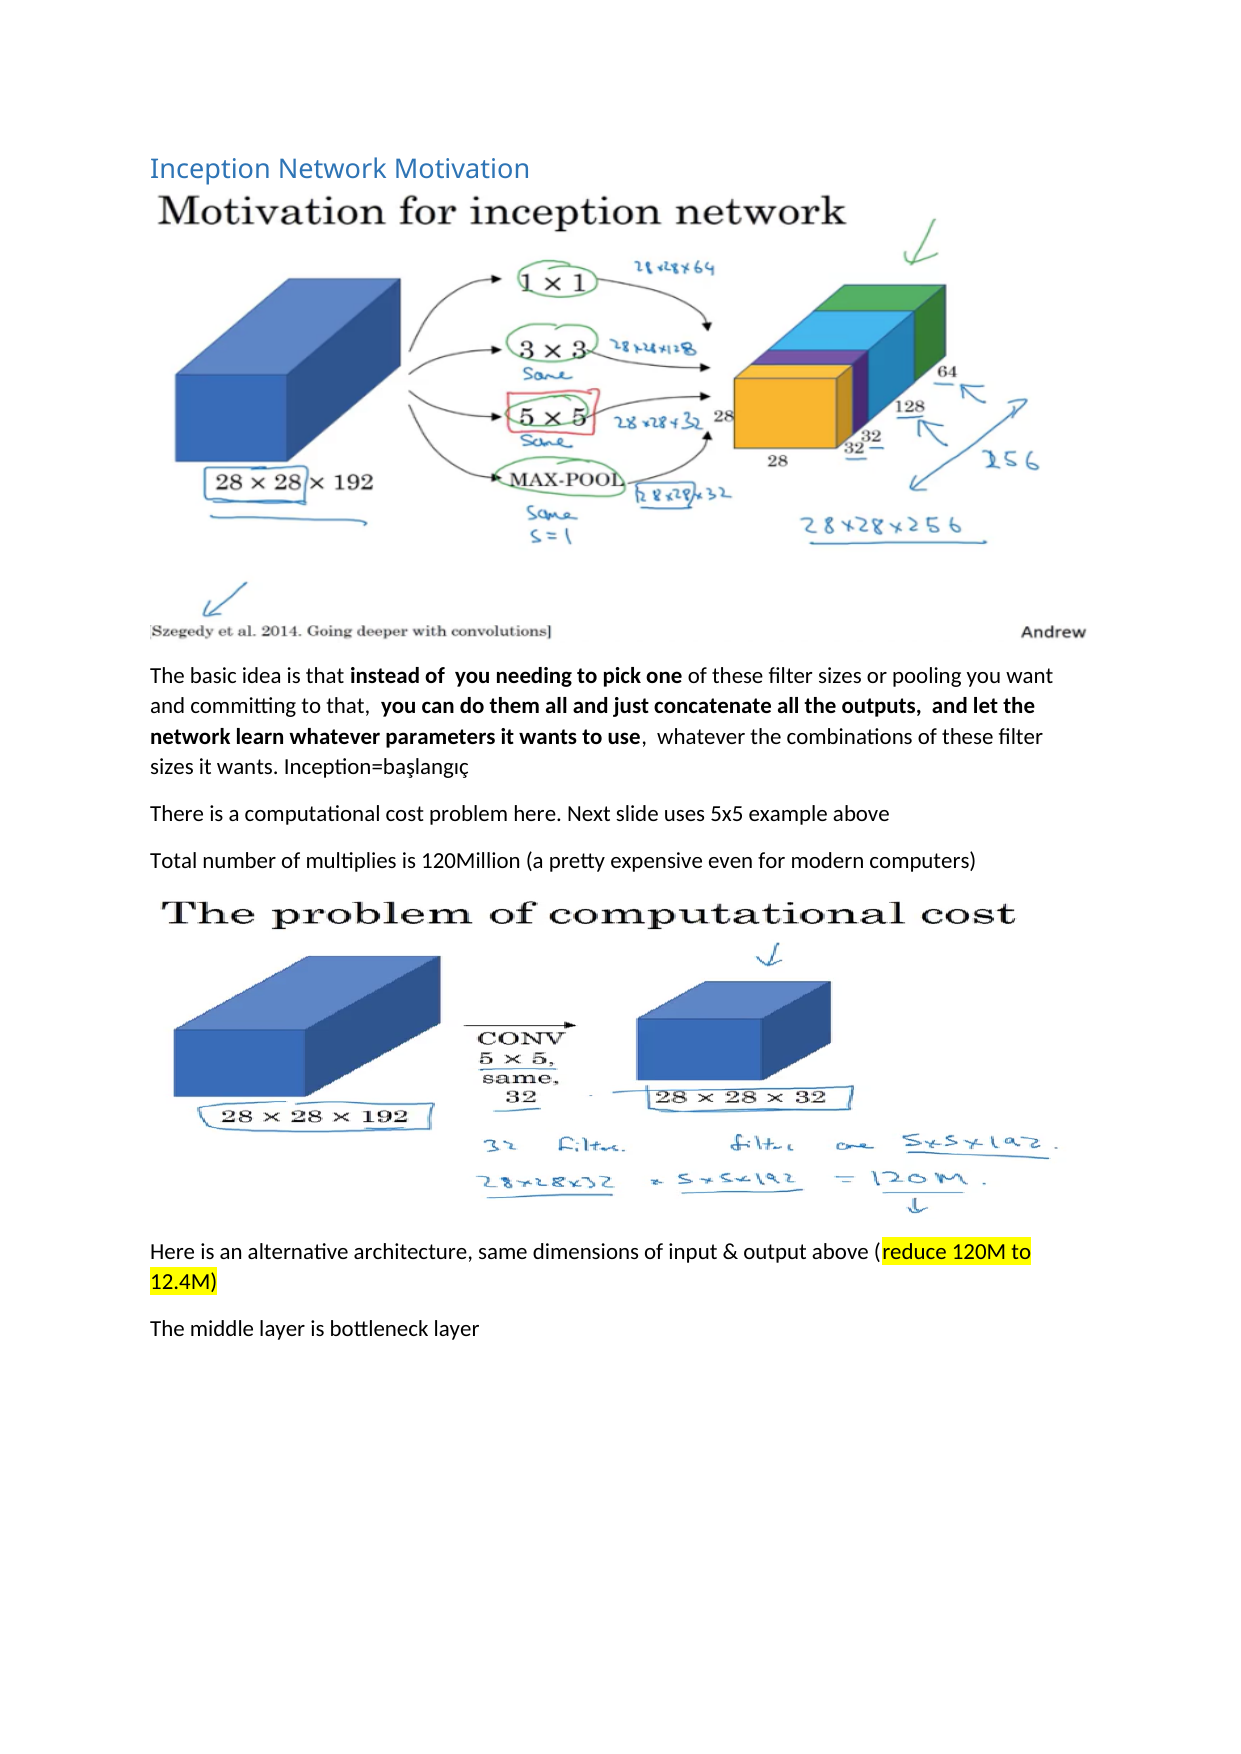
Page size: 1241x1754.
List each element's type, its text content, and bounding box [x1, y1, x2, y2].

picture [150, 892, 1091, 1219]
text Here is an alternative architecture, same dimensions of input & output above (reduce 120M to 12.4M) [150, 1237, 1090, 1295]
text The basic idea is that instead of you needing to pick one of these filter sizes or pooling you want and committing to that, you can do them all and just concatenate all the outputs, and let the network learn whatever parameters it wants to use, whatever the combinations of these filter sizes it wants. Inception=başlangıç [150, 661, 1090, 780]
subtitle Inception Network Motivation [150, 150, 1090, 187]
text The middle layer is bottleneck layer [150, 1314, 1090, 1342]
text Total number of multiplies is 120Million (a pretty expensive even for modern computers) [150, 846, 1090, 874]
picture [150, 189, 1090, 643]
text There is a computational cost problem here. Next slide uses 5x5 example above [150, 799, 1090, 827]
